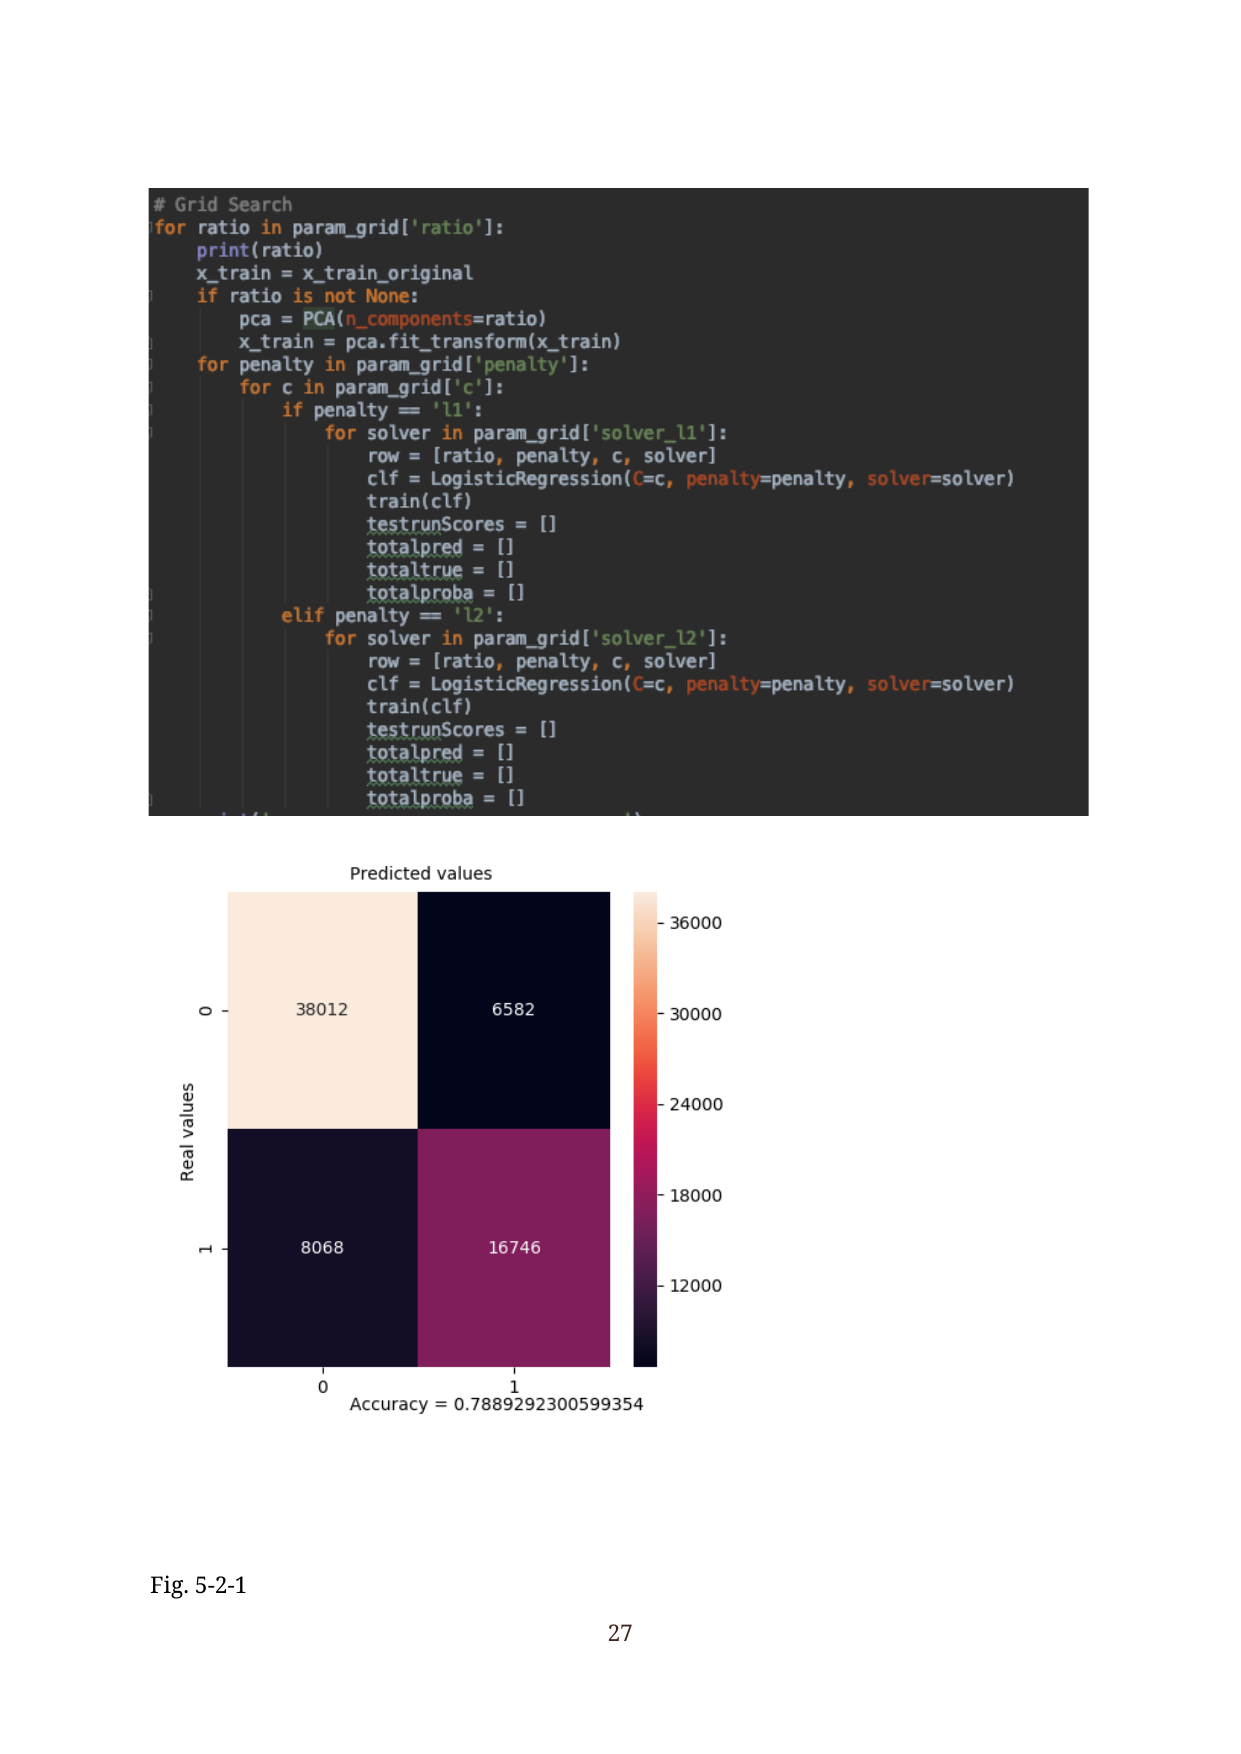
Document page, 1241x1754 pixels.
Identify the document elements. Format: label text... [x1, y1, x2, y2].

text Fig. 5-2-1 [150, 1569, 1090, 1601]
picture [150, 818, 767, 1435]
picture [148, 188, 1089, 816]
